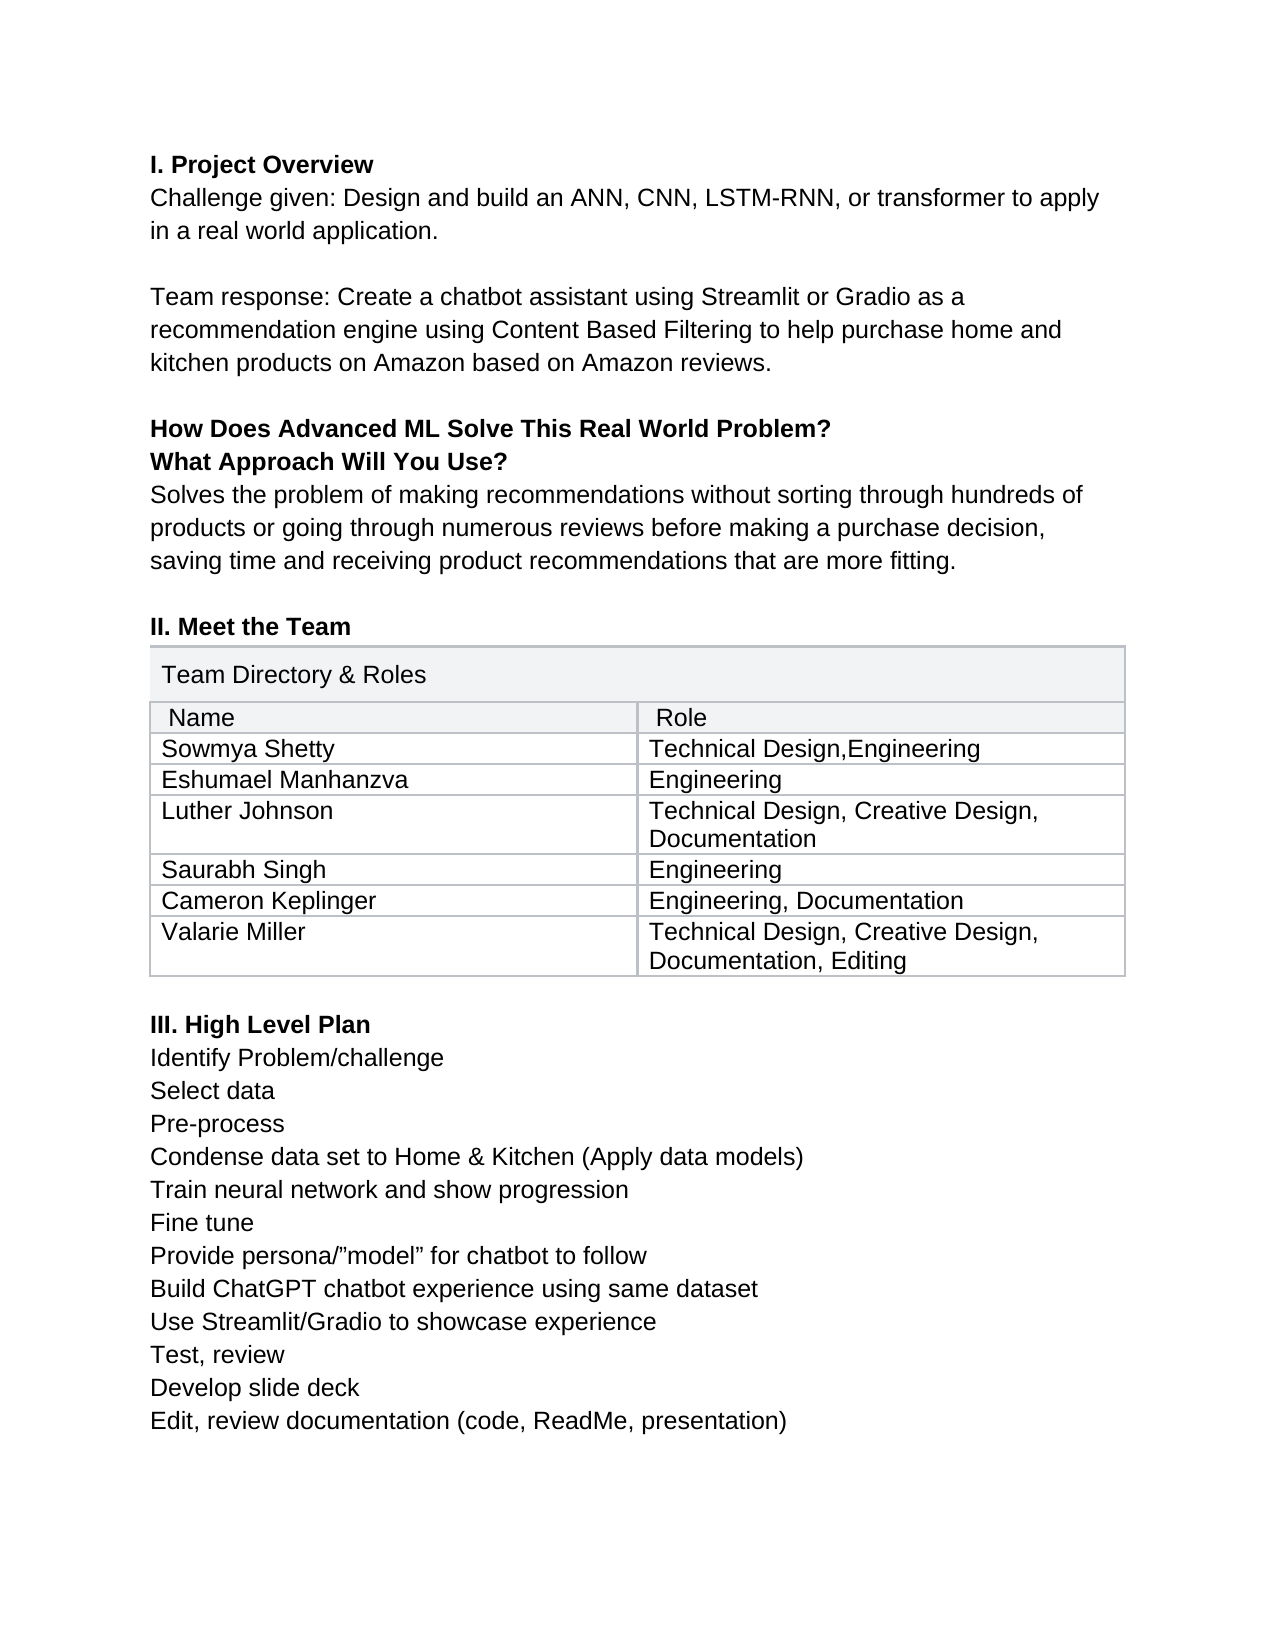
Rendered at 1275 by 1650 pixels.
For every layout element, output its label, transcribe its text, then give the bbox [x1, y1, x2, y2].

text III. High Level Plan [150, 1009, 1125, 1038]
text Test, review [150, 1340, 1125, 1368]
table_cell Eshumael Manhanzva [151, 765, 636, 794]
table_cell Engineering [639, 765, 1124, 794]
table_cell Engineering [639, 855, 1124, 884]
text Solves the problem of making recommendations without sorting through hundreds of products or going through numerous reviews before making a purchase decision, saving time and receiving product recommendations that are more fitting. [150, 480, 1125, 575]
text Build ChatGPT chatbot experience using same dataset [150, 1274, 1125, 1302]
text Condense data set to Home & Kitchen (Apply data models) [150, 1142, 1125, 1170]
table_cell Cameron Keplinger [151, 886, 636, 915]
table_cell Valarie Miller [151, 917, 636, 974]
text Challenge given: Design and build an ANN, CNN, LSTM-RNN, or transformer to apply in a real world application. [150, 183, 1125, 245]
table_cell Technical Design, Creative Design, Documentation, Editing [639, 917, 1124, 974]
table_cell Sowmya Shetty [151, 734, 636, 763]
table_cell Technical Design, Creative Design, Documentation [639, 796, 1124, 853]
text Select data [150, 1076, 1125, 1104]
text How Does Advanced ML Solve This Real World Problem? What Approach Will You Use? [150, 414, 1125, 476]
table_cell Engineering, Documentation [639, 886, 1124, 915]
text Team response: Create a chatbot assistant using Streamlit or Gradio as a recommendation engine using Content Based Filtering to help purchase home and kitchen products on Amazon based on Amazon reviews. [150, 282, 1125, 377]
text Fine tune [150, 1208, 1125, 1236]
table_cell Luther Johnson [151, 796, 636, 853]
text Use Streamlit/Gradio to showcase experience [150, 1307, 1125, 1336]
text Develop slide deck [150, 1373, 1125, 1402]
table_cell Technical Design,Engineering [639, 734, 1124, 763]
text Identify Problem/challenge [150, 1043, 1125, 1071]
text I. Project Overview [150, 150, 1125, 179]
table_cell Role [639, 703, 1124, 732]
text Provide persona/”model” for chatbot to follow [150, 1241, 1125, 1269]
text II. Meet the Team [150, 612, 1125, 641]
text Train neural network and show progression [150, 1175, 1125, 1203]
table_cell Name [151, 703, 636, 732]
table_header Team Directory & Roles [150, 648, 1124, 701]
text Pre-process [150, 1109, 1125, 1137]
text Edit, review documentation (code, ReadMe, presentation) [150, 1406, 1125, 1434]
table_cell Saurabh Singh [151, 855, 636, 884]
